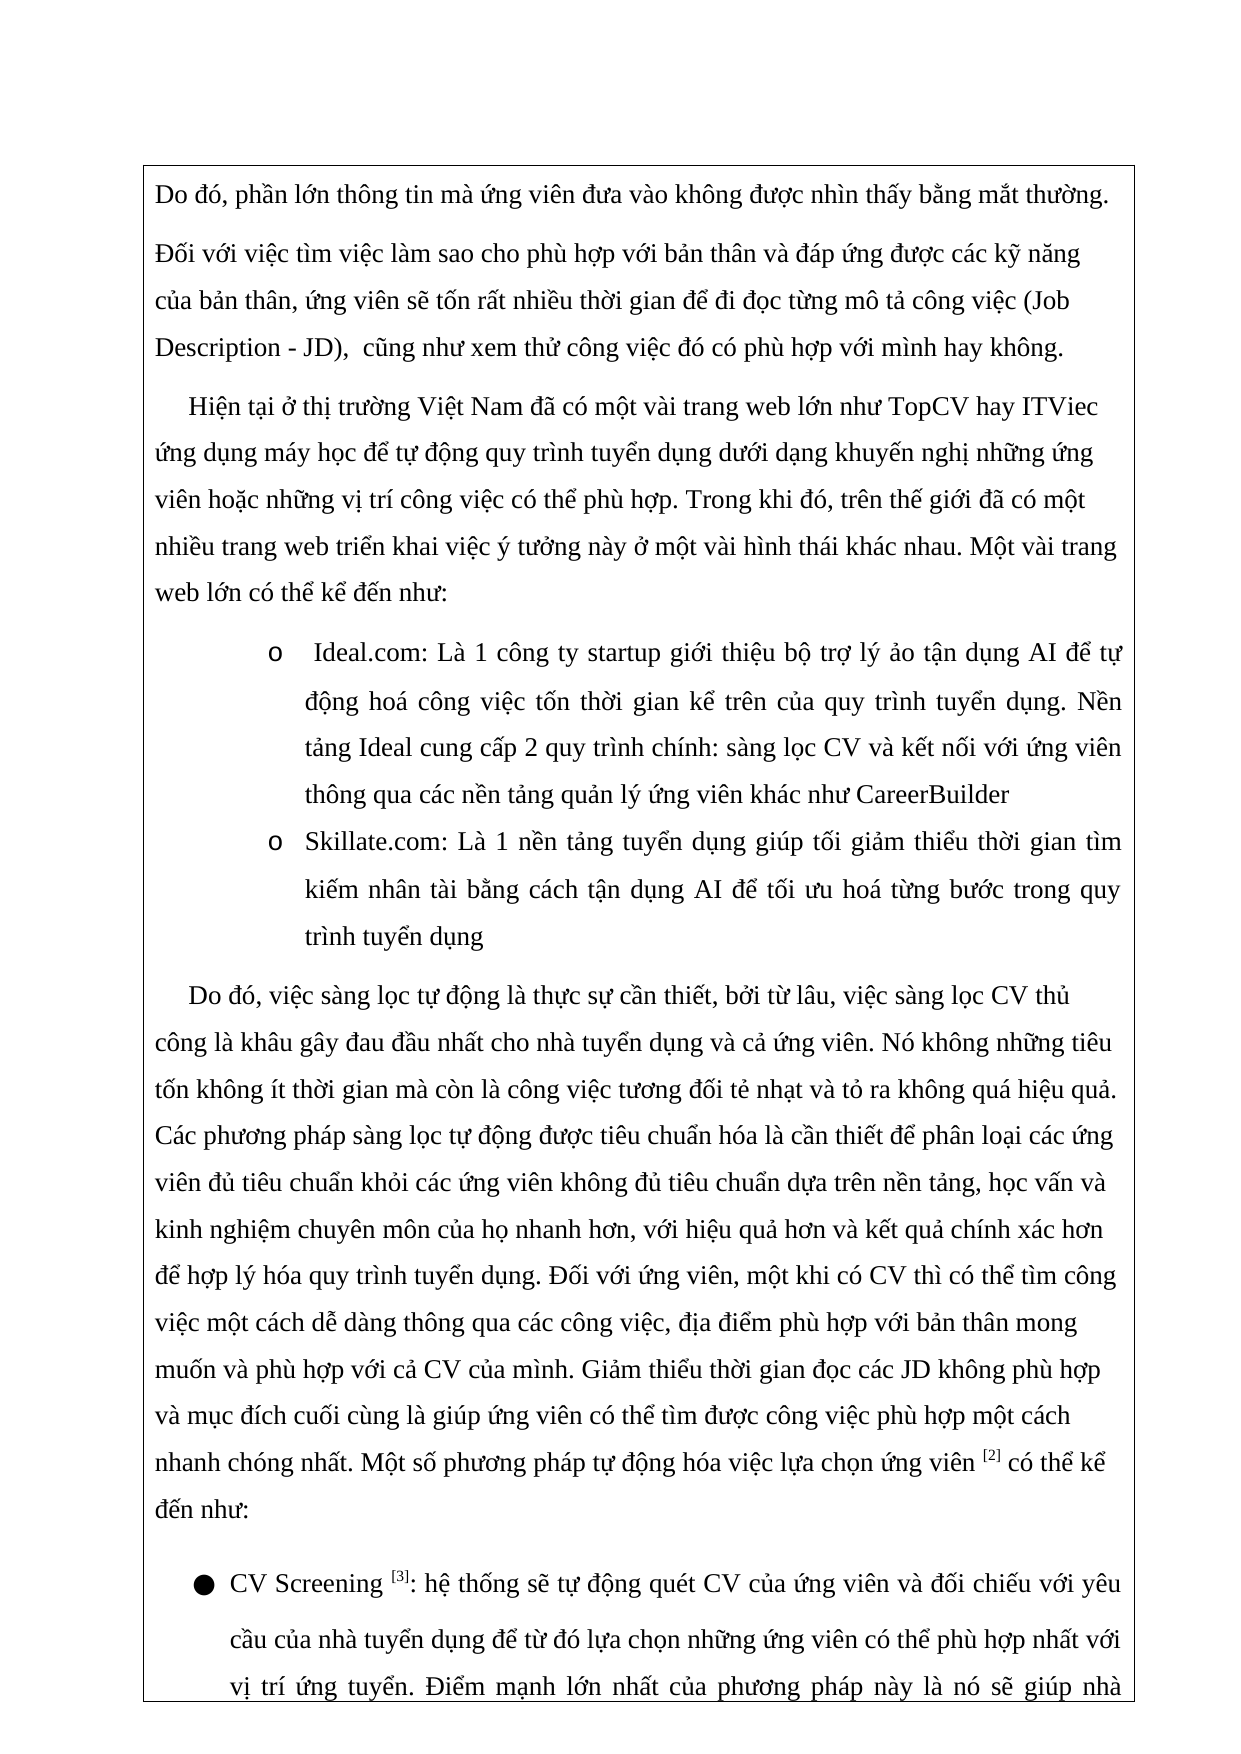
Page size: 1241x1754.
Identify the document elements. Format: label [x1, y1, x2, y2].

table_cell [144, 166, 1134, 1701]
